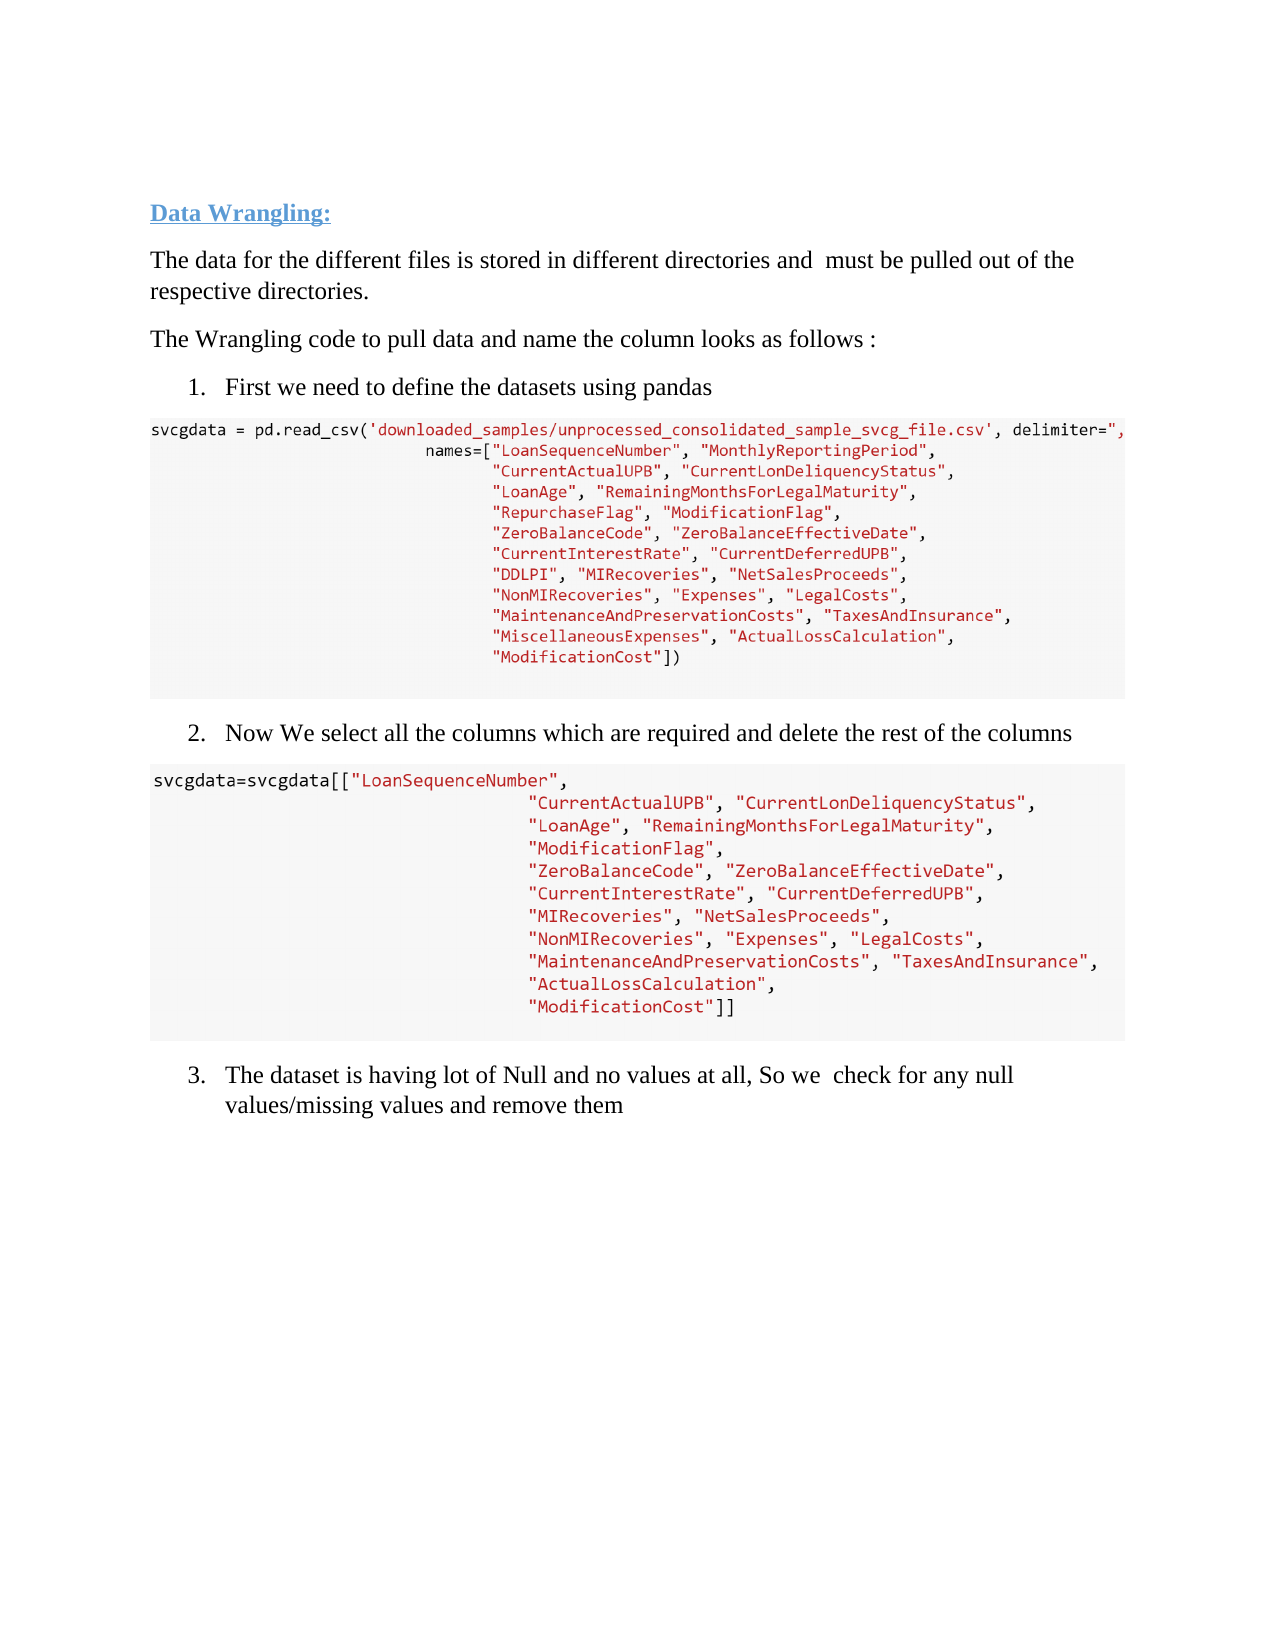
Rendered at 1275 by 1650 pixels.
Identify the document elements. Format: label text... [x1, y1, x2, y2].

text Data Wrangling: [150, 198, 1125, 226]
text The data for the different files is stored in different directories and must be pulled out of the respective directories. [150, 245, 1125, 305]
list The dataset is having lot of Null and no values at all, So we check for any null values/missing values and remove them [187, 1060, 1125, 1119]
list First we need to define the datasets using pandas [187, 372, 1125, 401]
picture [150, 764, 1125, 1041]
picture [150, 418, 1125, 699]
list Now We select all the columns which are required and delete the rest of the columns [187, 718, 1125, 746]
text The Wrangling code to pull data and name the column looks as follows : [150, 324, 1125, 353]
